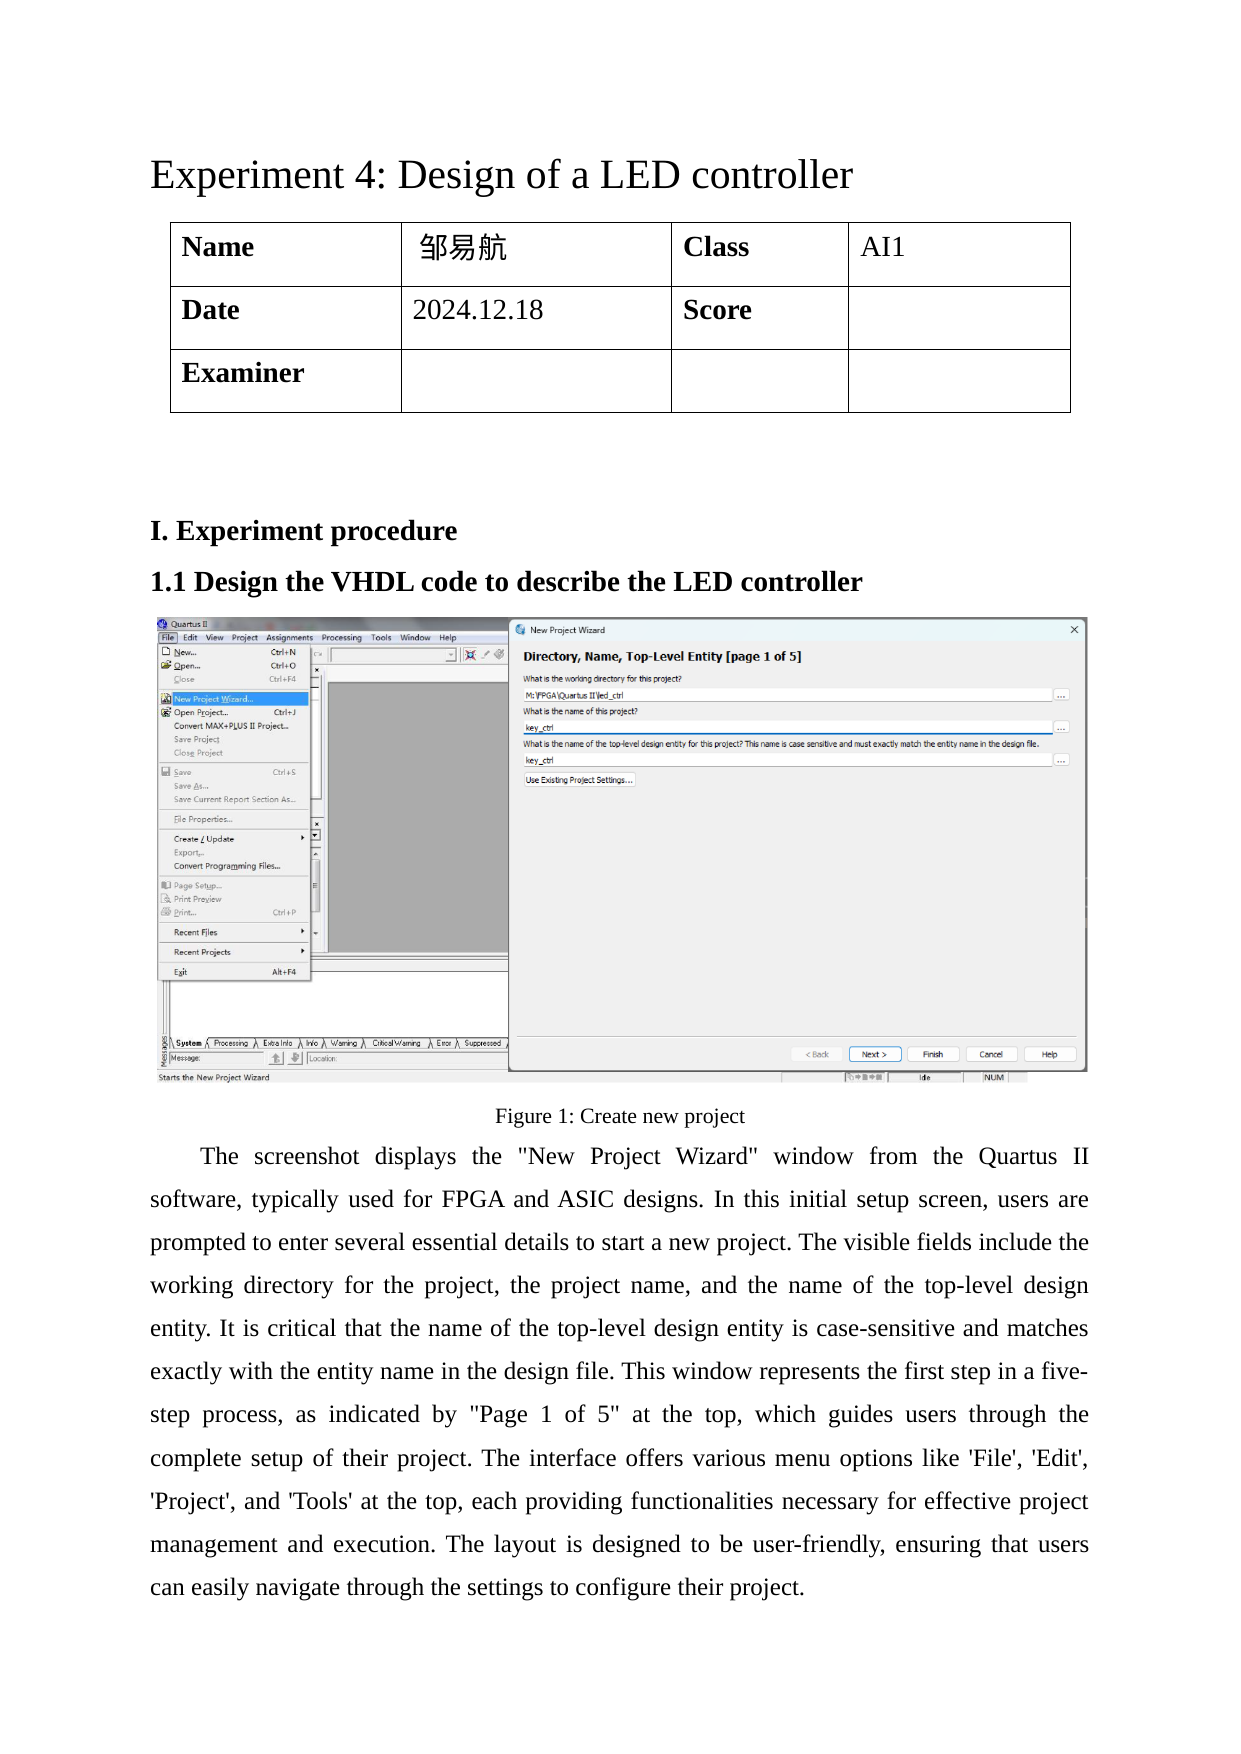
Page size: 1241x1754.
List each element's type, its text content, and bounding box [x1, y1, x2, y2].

table_cell 2024.12.18 [402, 287, 671, 349]
table_cell Date [171, 287, 401, 349]
table_cell [849, 350, 1070, 412]
table_cell Score [672, 287, 848, 349]
text I. Experiment procedure [150, 513, 1090, 547]
text 1.1 Design the VHDL code to describe the LED controller [150, 564, 1090, 597]
table_header Class [672, 223, 848, 286]
table_cell Examiner [171, 350, 401, 412]
picture [150, 613, 1091, 1084]
text Figure 1: Create new project [150, 1103, 1090, 1128]
table_header AI1 [849, 223, 1070, 286]
table_header 邹易航 [402, 223, 671, 286]
table_cell [672, 350, 848, 412]
text The screenshot displays the "New Project Wizard" window from the Quartus II software, typically used for FPGA and ASIC designs. In this initial setup screen, users are prompted to enter several essential details to start a new project. The visible fields include the working directory for the project, the project name, and the name of the top-level design entity. It is critical that the name of the top-level design entity is case-sensitive and matches exactly with the entity name in the design file. This window represents the first step in a five-step process, as indicated by "Page 1 of 5" at the top, which guides users through the complete setup of their project. The interface offers various menu options like 'File', 'Edit', 'Project', and 'Tools' at the top, each providing functionalities necessary for effective project management and execution. The layout is designed to be user-friendly, ensuring that users can easily navigate through the settings to configure their project. [150, 1141, 1090, 1601]
table_cell [402, 350, 671, 412]
table_header Name [171, 223, 401, 286]
text Experiment 4: Design of a LED controller [150, 150, 1090, 198]
table_cell [849, 287, 1070, 349]
